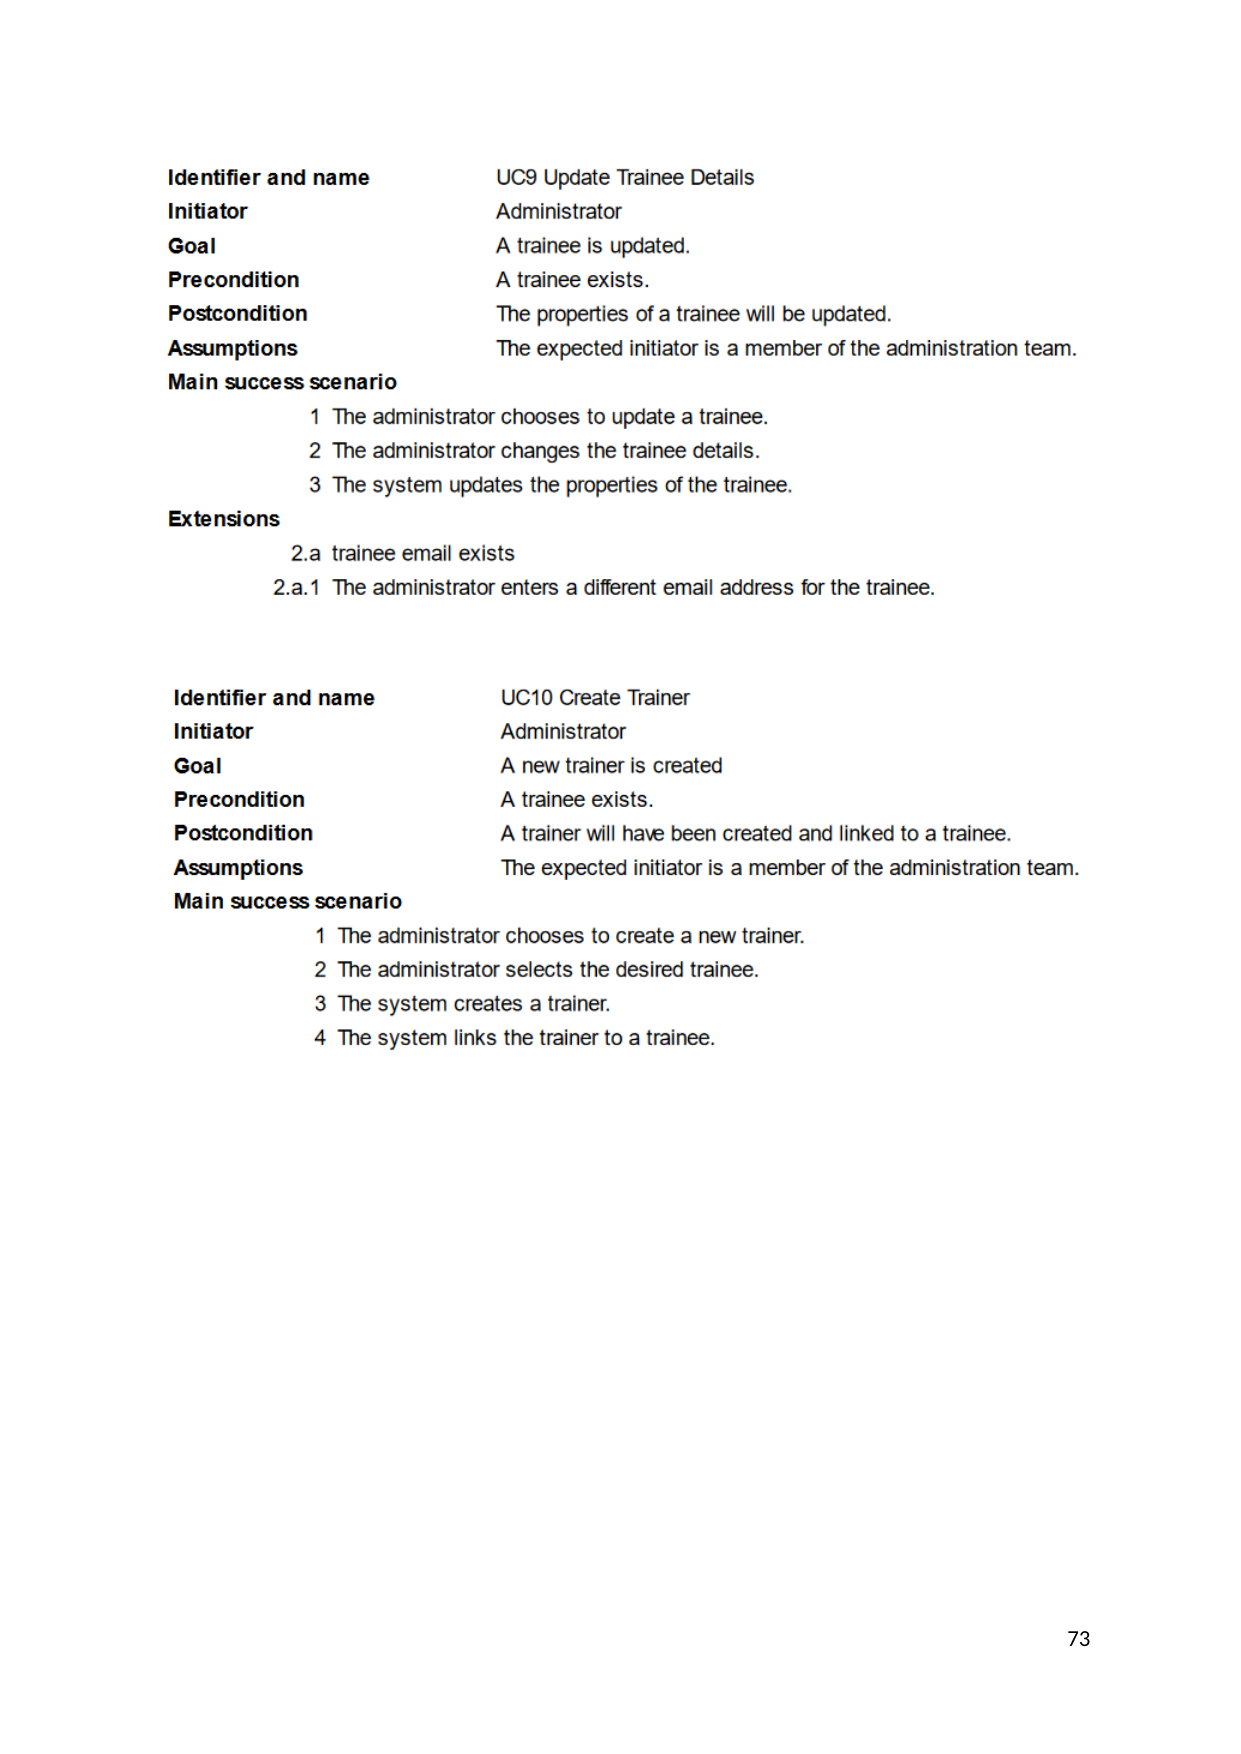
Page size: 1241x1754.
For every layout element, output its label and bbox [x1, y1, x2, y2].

picture [150, 667, 1091, 1106]
picture [150, 150, 1091, 661]
